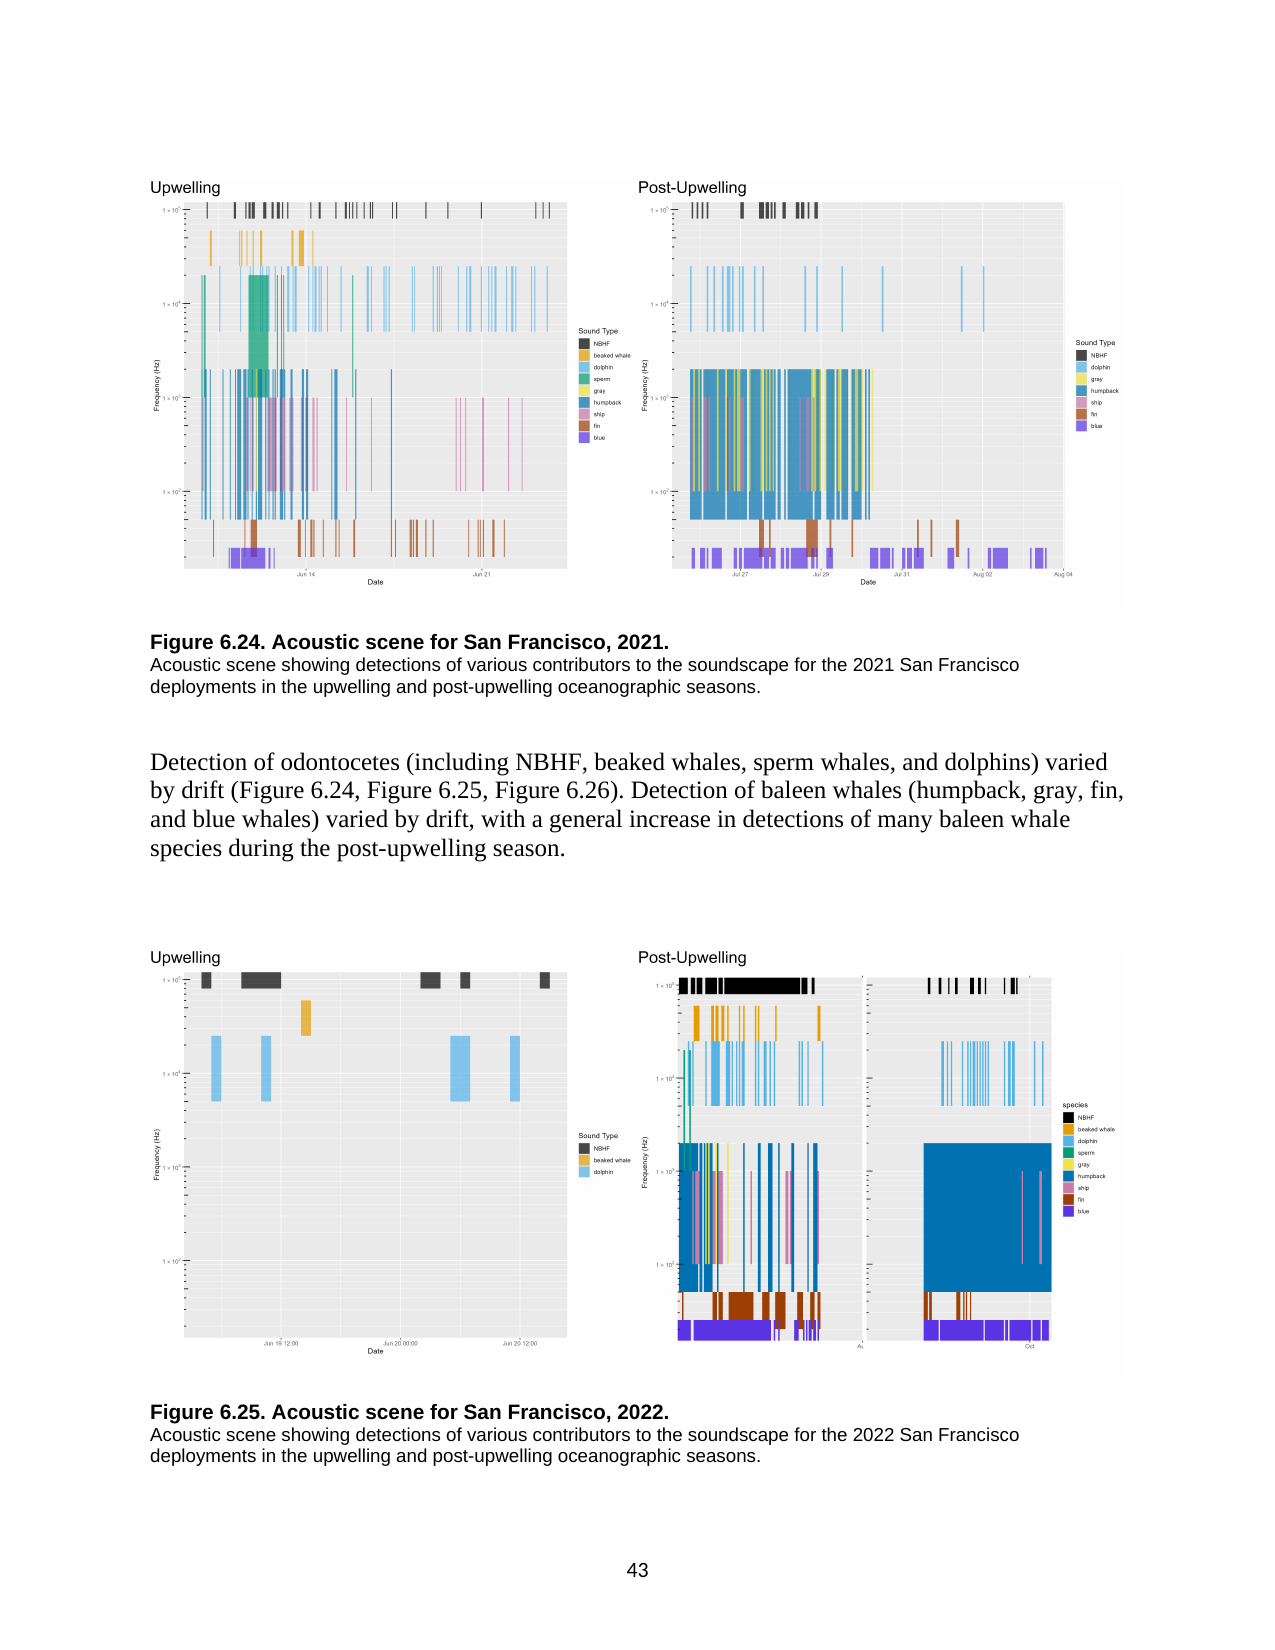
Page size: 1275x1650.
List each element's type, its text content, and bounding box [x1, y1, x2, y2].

text Acoustic scene showing detections of various contributors to the soundscape for the 2022 San Francisco deployments in the upwelling and post-upwelling oceanographic seasons. [150, 1423, 1125, 1467]
picture [150, 948, 1125, 1379]
text Acoustic scene showing detections of various contributors to the soundscape for the 2021 San Francisco deployments in the upwelling and post-upwelling oceanographic seasons. [150, 654, 1125, 697]
picture [150, 178, 1125, 610]
